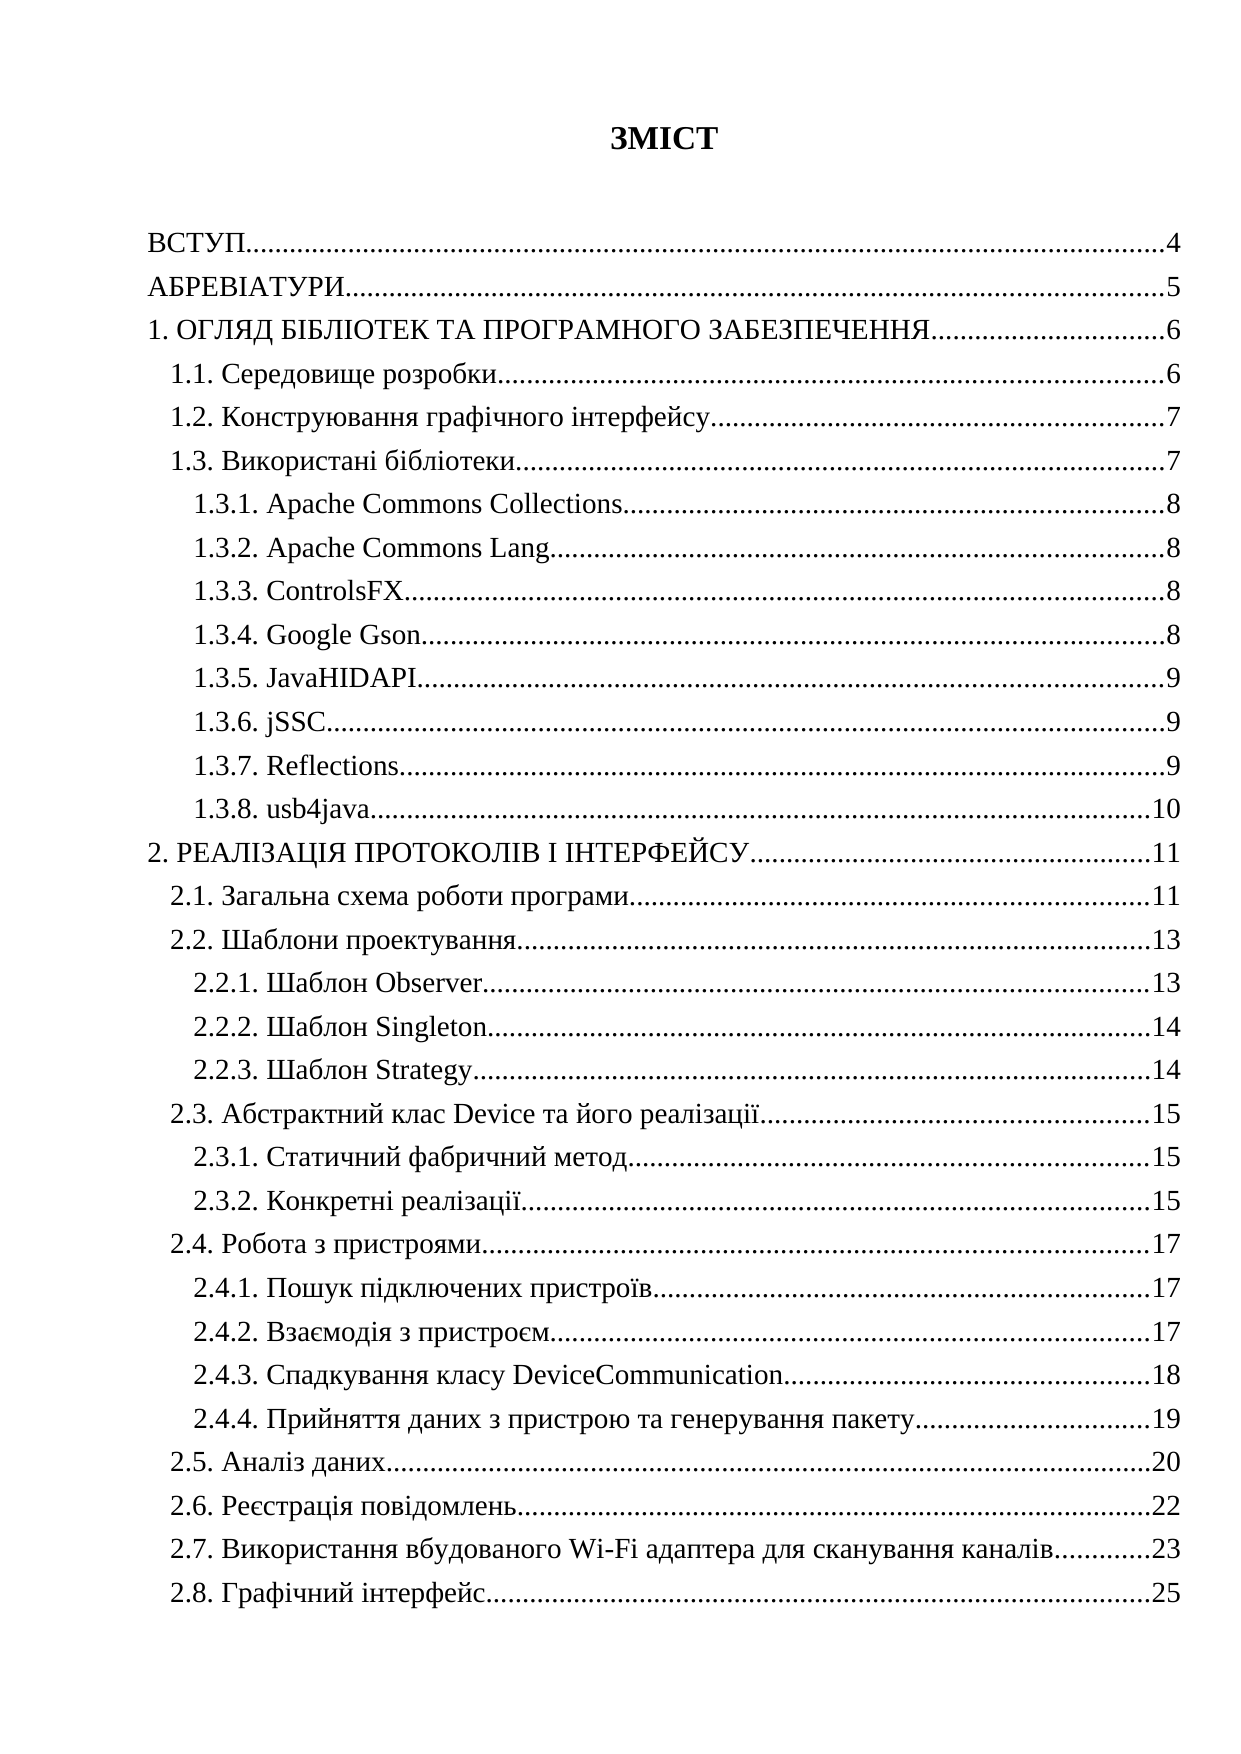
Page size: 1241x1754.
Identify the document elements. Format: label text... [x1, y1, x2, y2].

text Зміст [147, 118, 1181, 157]
